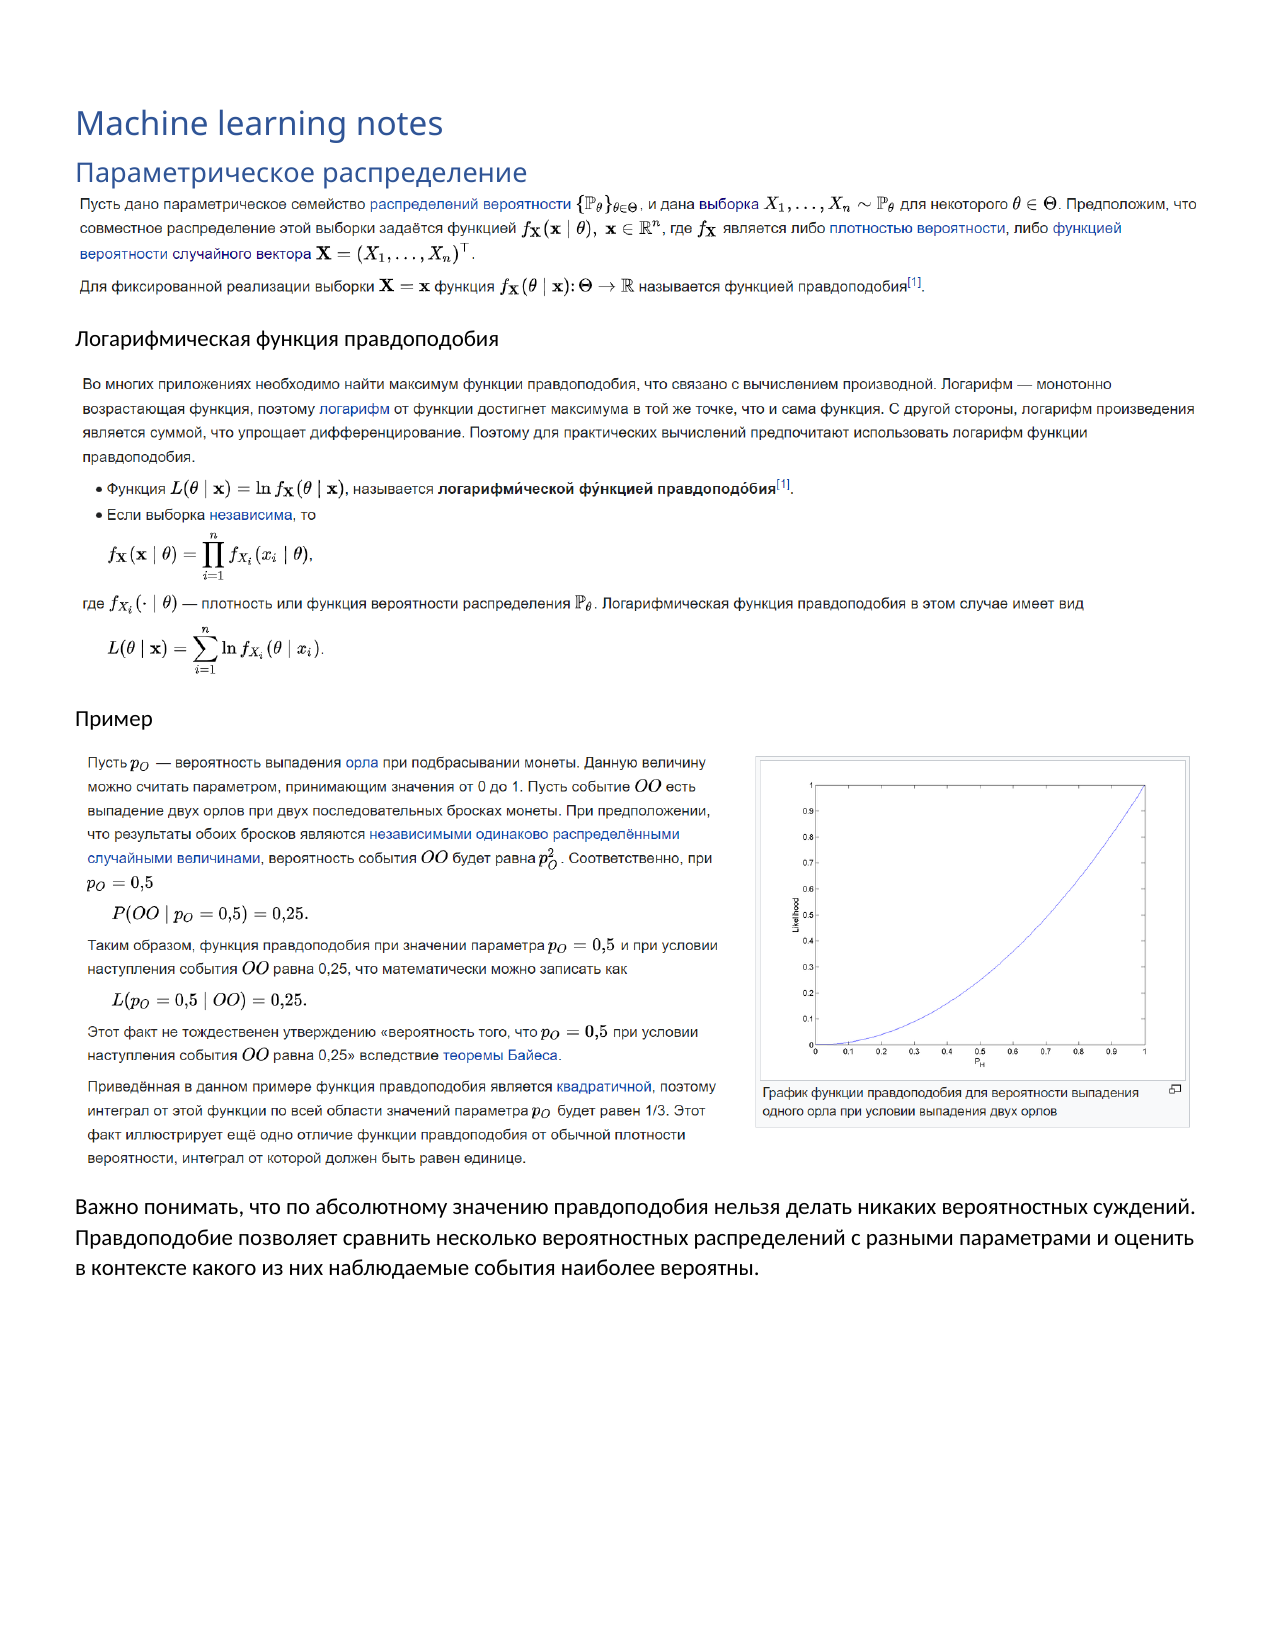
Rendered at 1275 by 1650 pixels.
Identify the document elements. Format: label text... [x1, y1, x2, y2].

picture [75, 750, 1200, 1174]
picture [75, 370, 1200, 686]
subtitle Machine learning notes [75, 100, 1200, 145]
subtitle Параметрическое распределение [75, 153, 1200, 190]
text Пример [75, 704, 1200, 732]
text Логарифмическая функция правдоподобия [75, 324, 1200, 352]
picture [75, 192, 1200, 305]
text Важно понимать, что по абсолютному значению правдоподобия нельзя делать никаких вероятностных суждений. Правдоподобие позволяет сравнить несколько вероятностных распределений с разными параметрами и оценить в контексте какого из них наблюдаемые события наиболее вероятны. [75, 1192, 1200, 1281]
